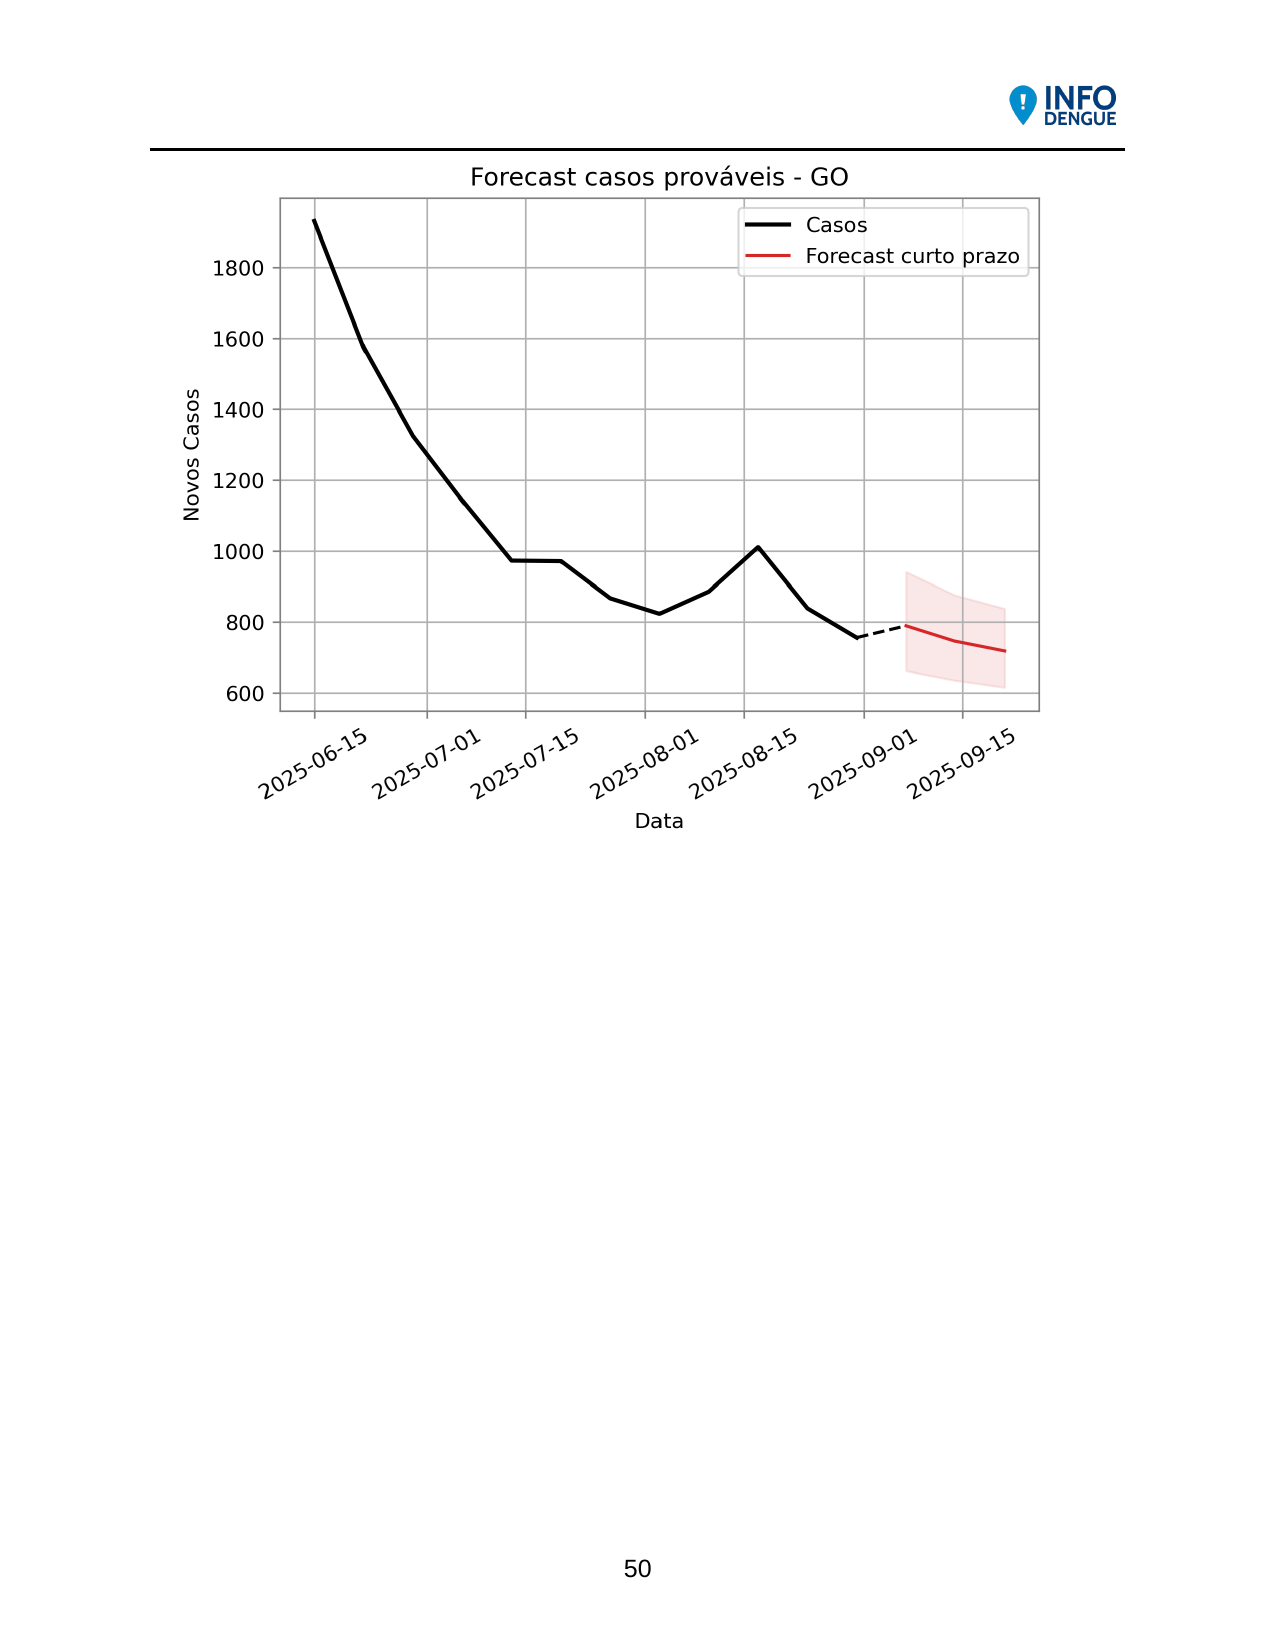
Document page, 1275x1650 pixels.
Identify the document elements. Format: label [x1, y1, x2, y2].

picture [168, 151, 1054, 847]
picture [1000, 75, 1125, 136]
